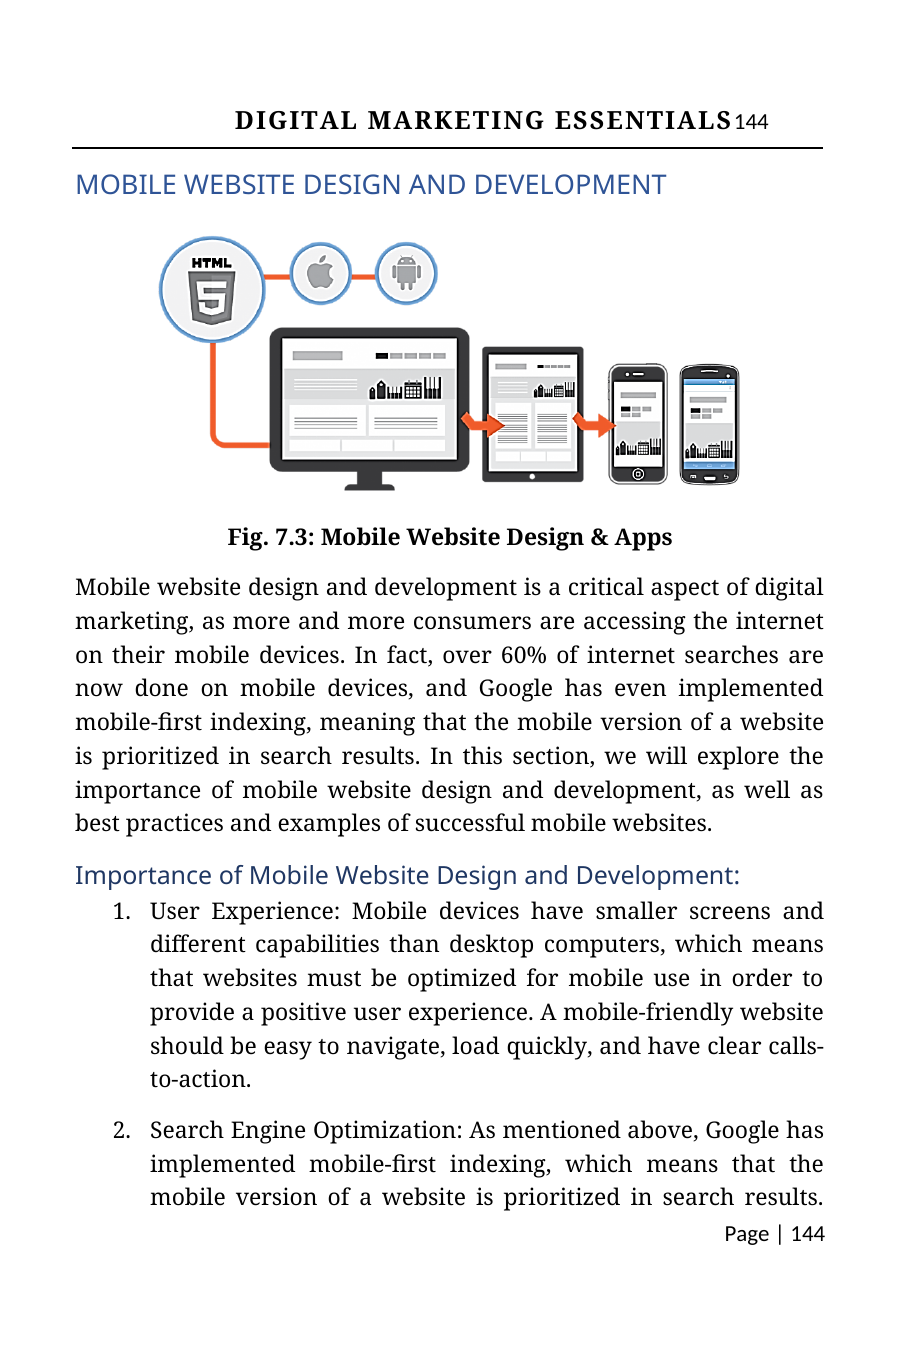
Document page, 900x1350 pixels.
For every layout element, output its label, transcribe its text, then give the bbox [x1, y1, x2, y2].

subtitle MOBILE WEBSITE DESIGN AND DEVELOPMENT [75, 165, 825, 202]
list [112, 1114, 825, 1212]
subtitle Importance of Mobile Website Design and Development: [75, 858, 825, 892]
list User Experience: Mobile devices have smaller screens and different capabilities than desktop computers, which means that websites must be optimized for mobile use in order to provide a positive user experience. A mobile-friendly website should be easy to navigate, load quickly, and have clear calls-to-action. [112, 894, 825, 1094]
text Mobile website design and development is a critical aspect of digital marketing, as more and more consumers are accessing the internet on their mobile devices. In fact, over 60% of internet searches are now done on mobile devices, and Google has even implemented mobile-first indexing, meaning that the mobile version of a website is prioritized in search results. In this section, we will explore the importance of mobile website design and development, as well as best practices and examples of successful mobile websites. [75, 571, 825, 839]
picture [154, 204, 746, 502]
text Fig. 7.3: Mobile Website Design & Apps [75, 521, 825, 552]
